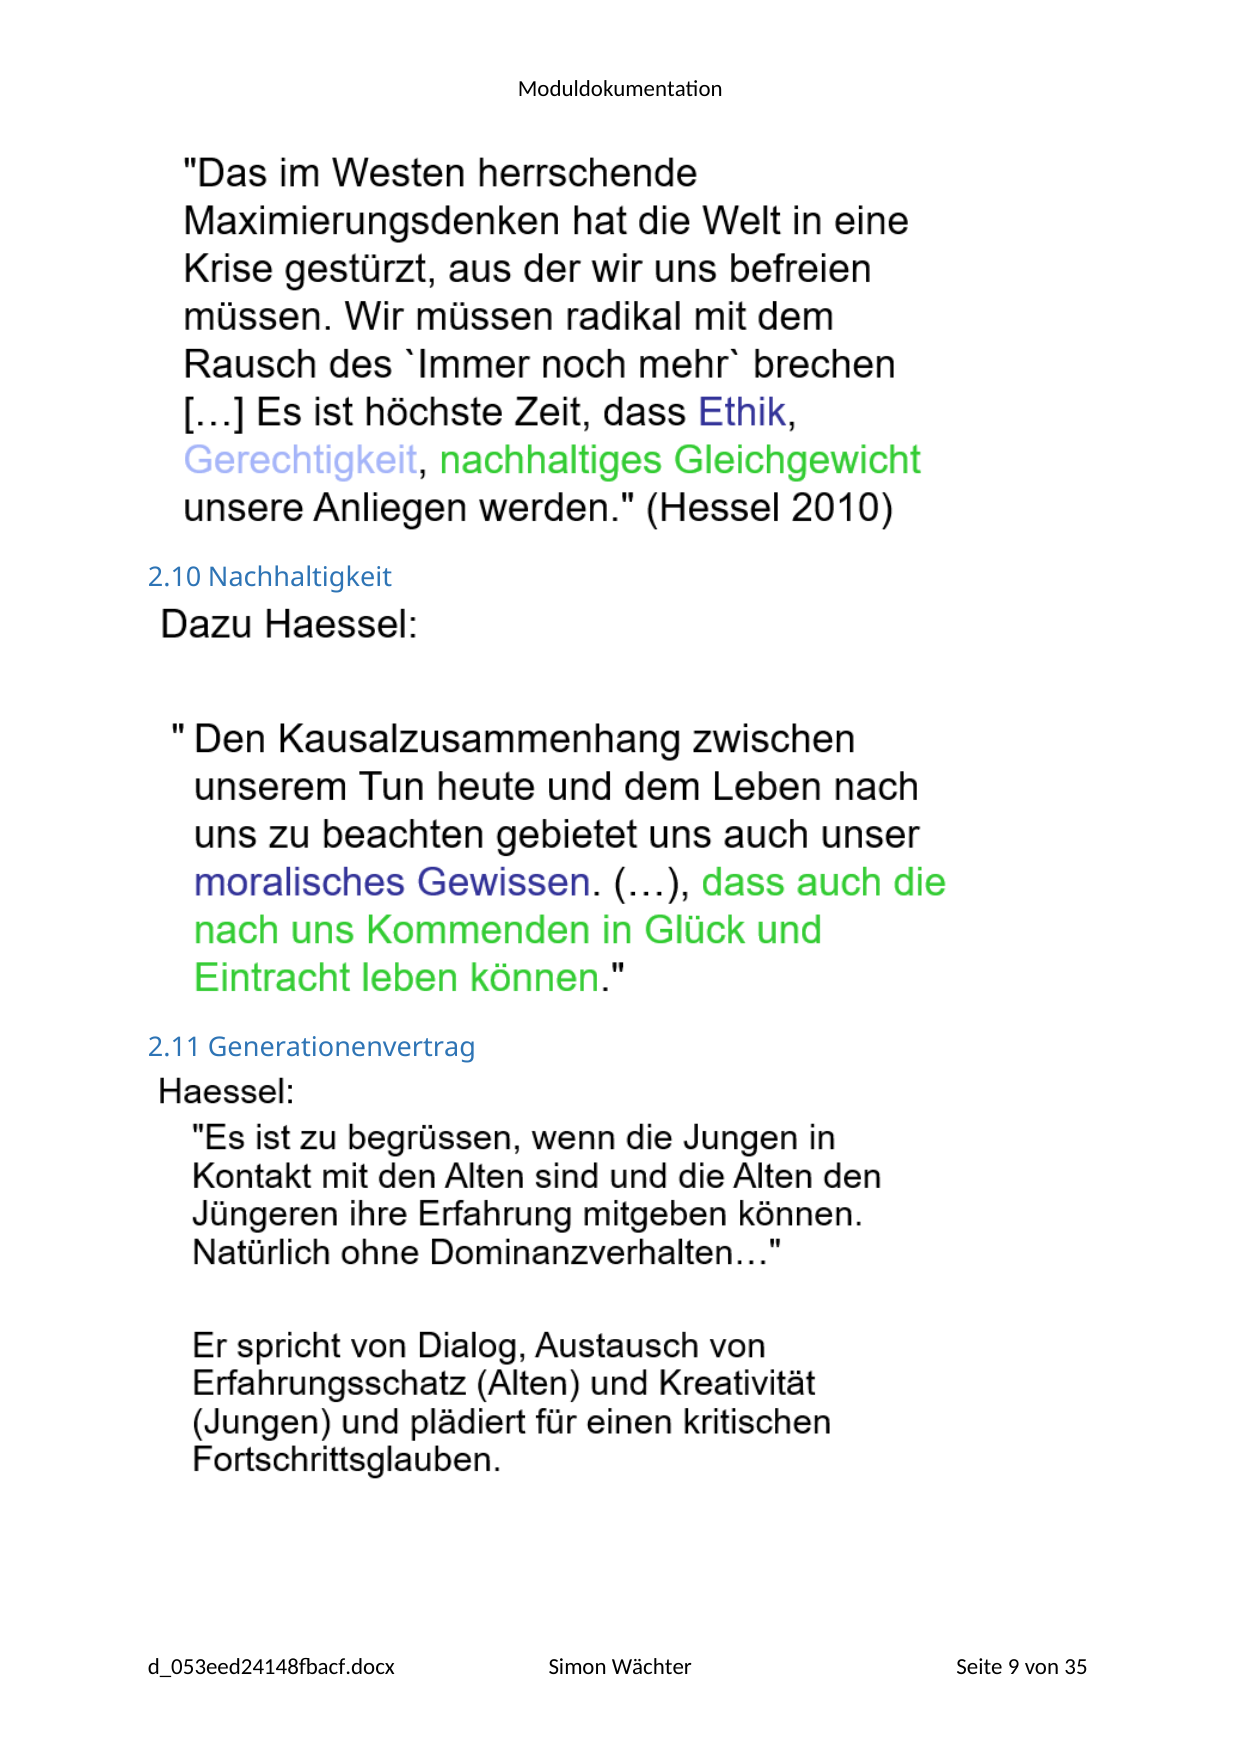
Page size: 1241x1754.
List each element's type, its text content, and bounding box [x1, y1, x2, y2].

picture [147, 1067, 971, 1482]
picture [147, 147, 951, 539]
subtitle Nachhaltigkeit [148, 558, 1093, 594]
subtitle Generationenvertrag [148, 1028, 1093, 1064]
picture [147, 597, 961, 1009]
